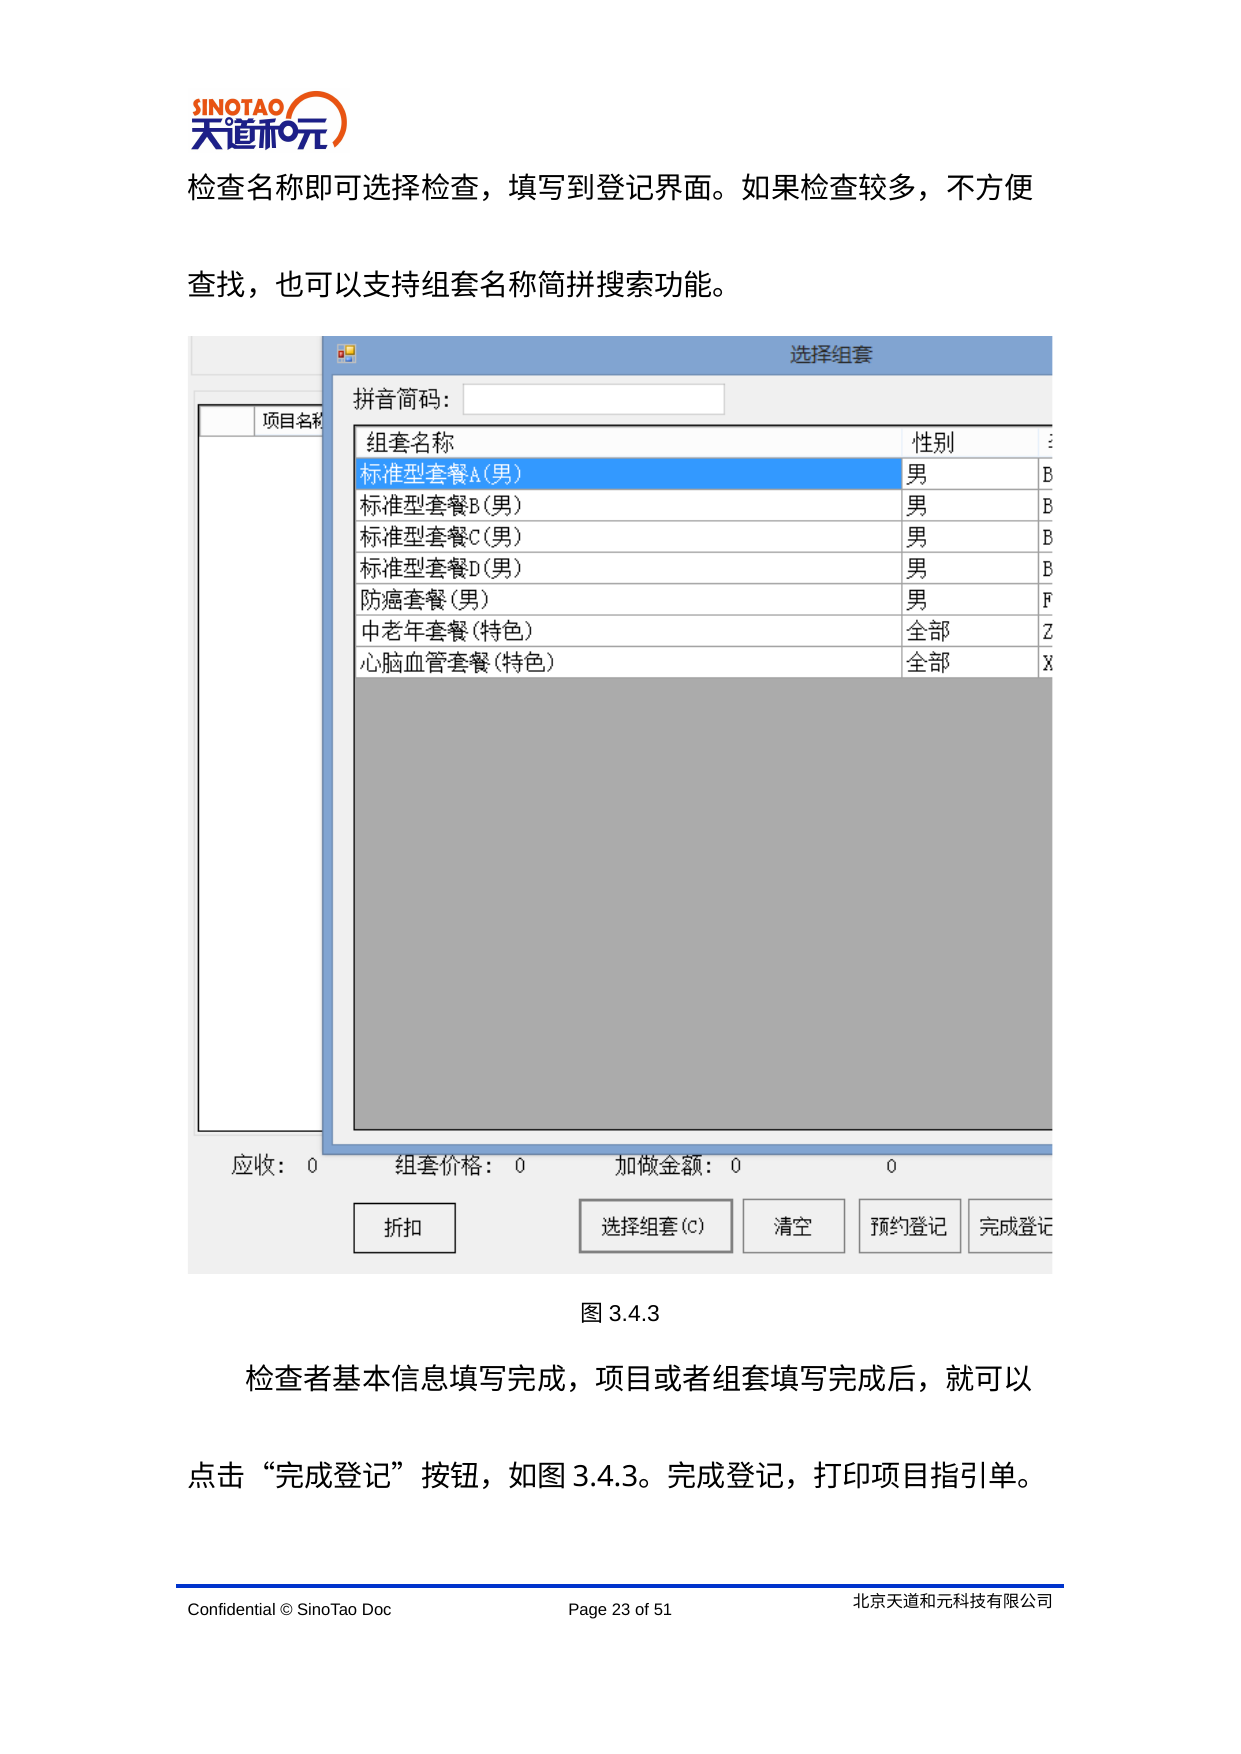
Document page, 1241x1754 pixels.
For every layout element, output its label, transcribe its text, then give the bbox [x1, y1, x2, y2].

text 图 3.4.3 [187, 1279, 1053, 1344]
picture [187, 336, 1053, 1274]
text 检查者基本信息填写完成，项目或者组套填写完成后，就可以点击“完成登记”按钮，如图3.4.3。完成登记，打印项目指引单。 [187, 1344, 1053, 1506]
picture [187, 88, 351, 153]
text 如果检查者选择做检查组套，那么只需要点击“选择组套(C)”按钮进入检查选择界面，如图3.4.3。在检查选择界面双击选择需要的检查名称即可选择检查，填写到登记界面。如果检查较多，不方便查找，也可以支持组套名称简拼搜索功能。 [187, 153, 1053, 315]
